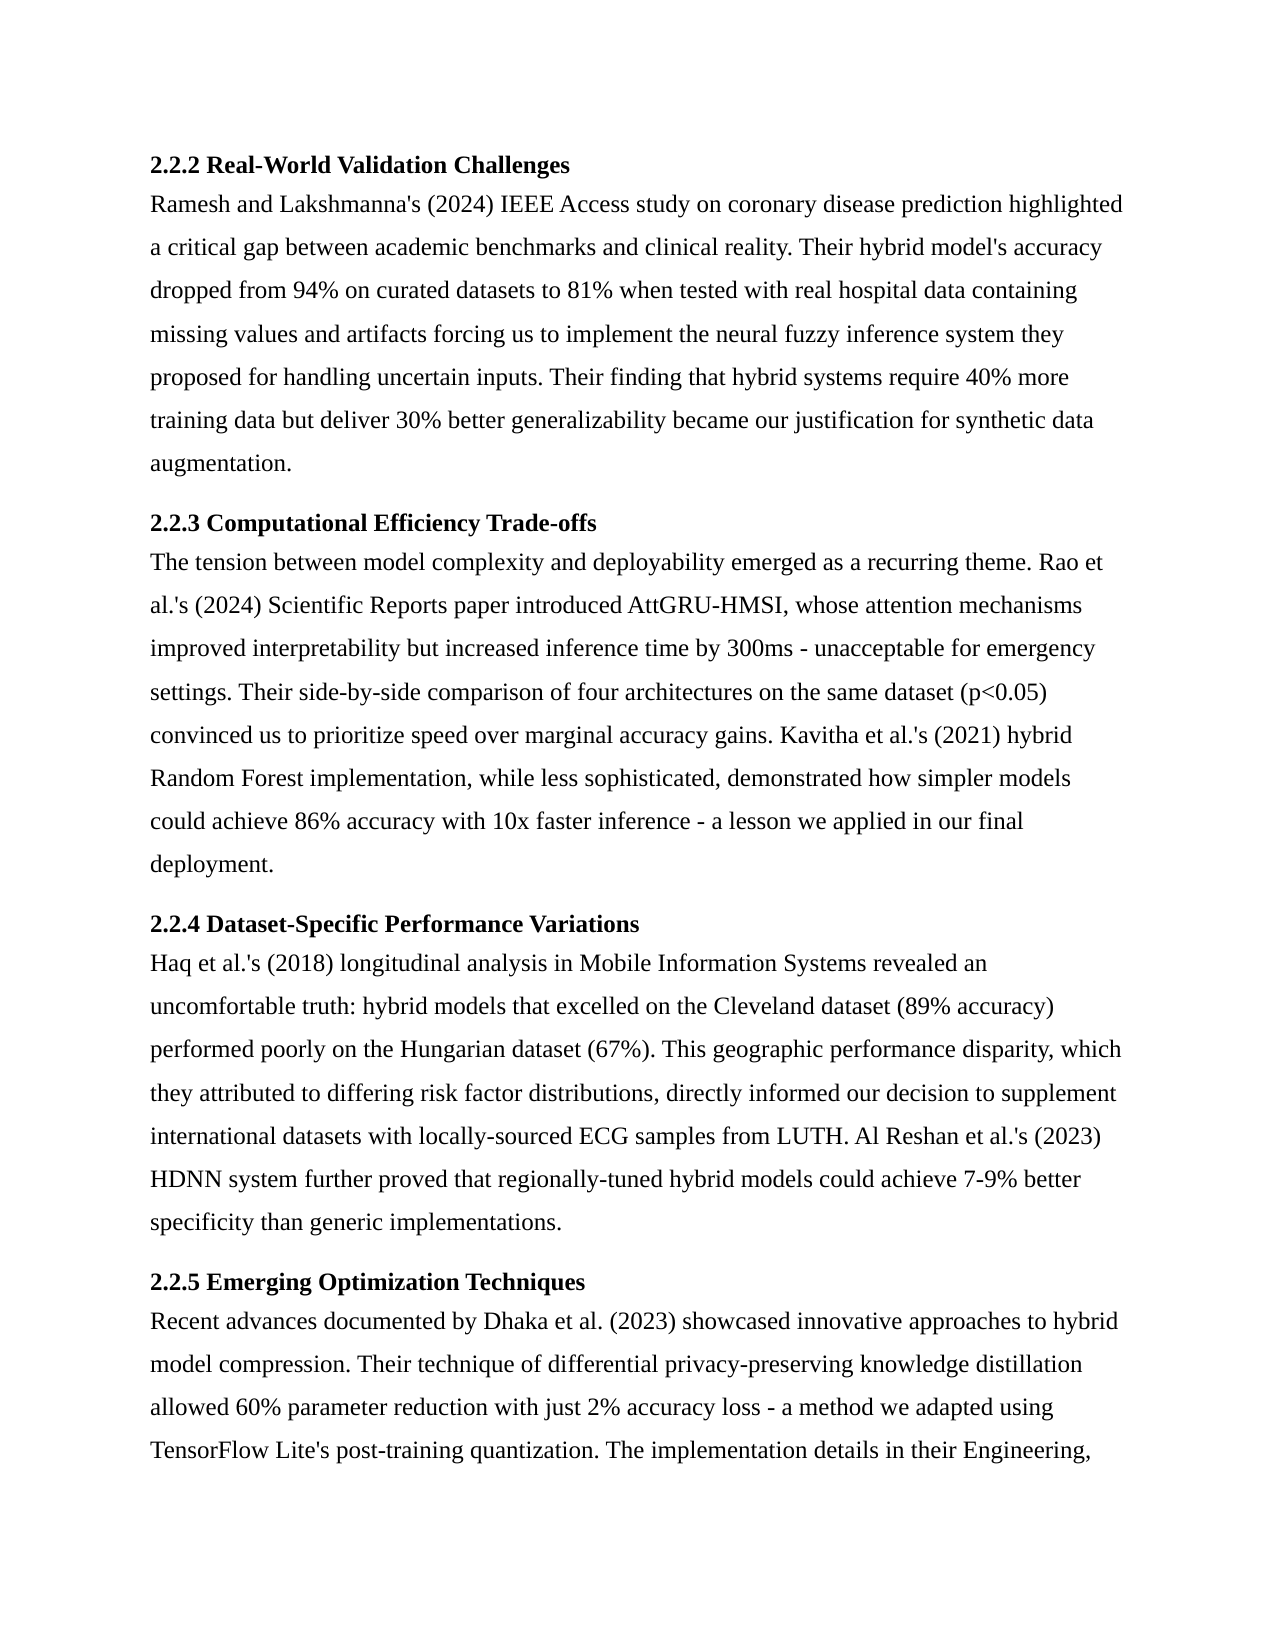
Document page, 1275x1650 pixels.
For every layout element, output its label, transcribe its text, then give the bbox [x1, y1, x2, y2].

text The tension between model complexity and deployability emerged as a recurring theme. Rao et al.'s (2024) Scientific Reports paper introduced AttGRU-HMSI, whose attention mechanisms improved interpretability but increased inference time by 300ms - unacceptable for emergency settings. Their side-by-side comparison of four architectures on the same dataset (p<0.05) convinced us to prioritize speed over marginal accuracy gains. Kavitha et al.'s (2021) hybrid Random Forest implementation, while less sophisticated, demonstrated how simpler models could achieve 86% accuracy with 10x faster inference - a lesson we applied in our final deployment. [150, 547, 1125, 878]
subtitle 2.2.5 Emerging Optimization Techniques [150, 1267, 1125, 1296]
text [150, 1306, 1125, 1464]
text Haq et al.'s (2018) longitudinal analysis in Mobile Information Systems revealed an uncomfortable truth: hybrid models that excelled on the Cleveland dataset (89% accuracy) performed poorly on the Hungarian dataset (67%). This geographic performance disparity, which they attributed to differing risk factor distributions, directly informed our decision to supplement international datasets with locally-sourced ECG samples from LUTH. Al Reshan et al.'s (2023) HDNN system further proved that regionally-tuned hybrid models could achieve 7-9% better specificity than generic implementations. [150, 948, 1125, 1236]
subtitle 2.2.4 Dataset-Specific Performance Variations [150, 909, 1125, 938]
text Ramesh and Lakshmanna's (2024) IEEE Access study on coronary disease prediction highlighted a critical gap between academic benchmarks and clinical reality. Their hybrid model's accuracy dropped from 94% on curated datasets to 81% when tested with real hospital data containing missing values and artifacts forcing us to implement the neural fuzzy inference system they proposed for handling uncertain inputs. Their finding that hybrid systems require 40% more training data but deliver 30% better generalizability became our justification for synthetic data augmentation. [150, 189, 1125, 477]
subtitle 2.2.3 Computational Efficiency Trade-offs [150, 508, 1125, 537]
subtitle 2.2.2 Real-World Validation Challenges [150, 150, 1125, 179]
